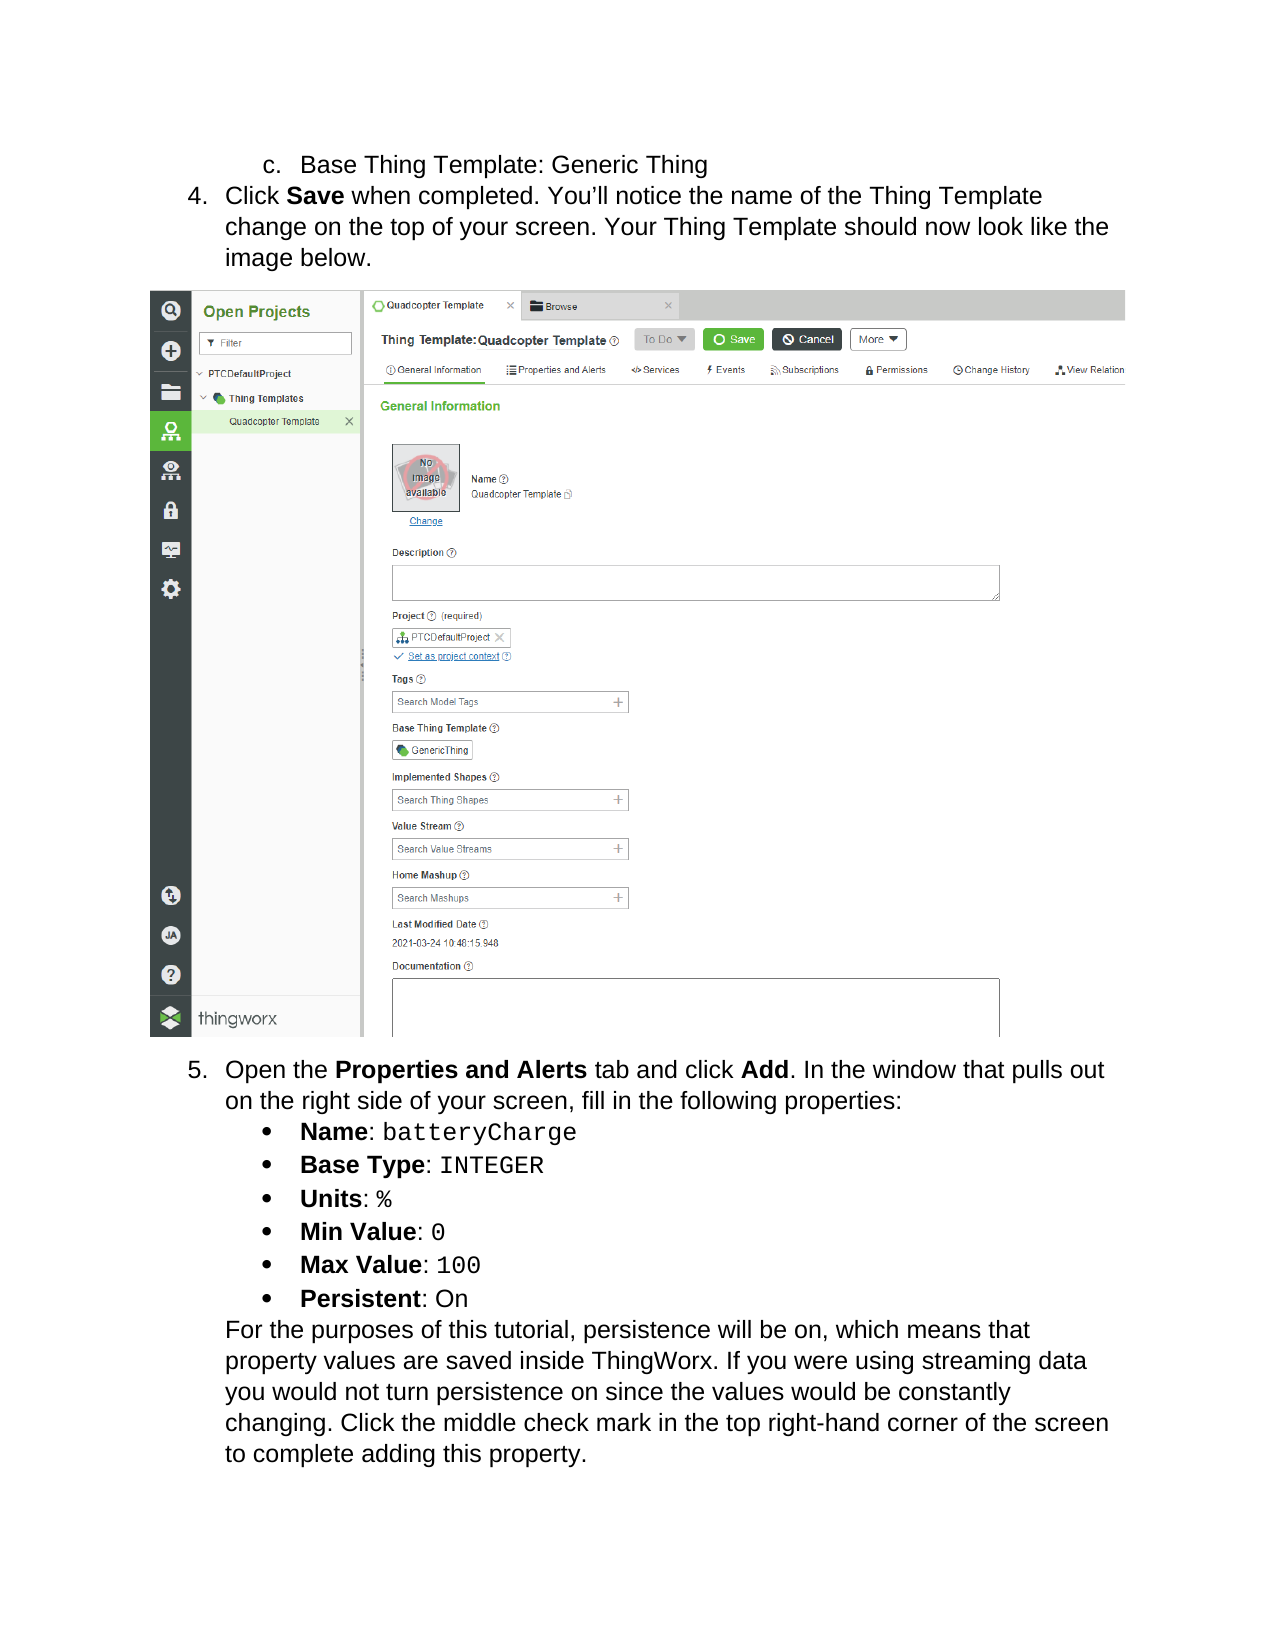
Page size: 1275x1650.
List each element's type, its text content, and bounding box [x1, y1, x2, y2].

picture [150, 290, 1125, 1037]
list Max Value: 100 [262, 1251, 1125, 1281]
list Persistent: On [262, 1284, 1125, 1313]
list Click Save when completed. You’ll notice the name of the Thing Template change on the top of your screen. Your Thing Template should now look like the image below. [187, 181, 1125, 272]
list For the purposes of this tutorial, persistence will be on, which means that property values are saved inside ThingWorx. If you were using streaming data you would not turn persistence on since the values would be constantly changing. Click the middle check mark in the top right-hand corner of the screen to complete adding this property. [225, 1315, 1125, 1468]
list Min Value: 0 [262, 1217, 1125, 1248]
list Name: batteryCharge [262, 1117, 1125, 1148]
list Open the Properties and Alerts tab and click Add. In the window that pulls out on the right side of your screen, fill in the following properties: [187, 1055, 1125, 1115]
list Base Type: INTEGER [262, 1151, 1125, 1181]
list Units: % [262, 1184, 1125, 1215]
list Base Thing Template: Generic Thing [262, 150, 1125, 179]
